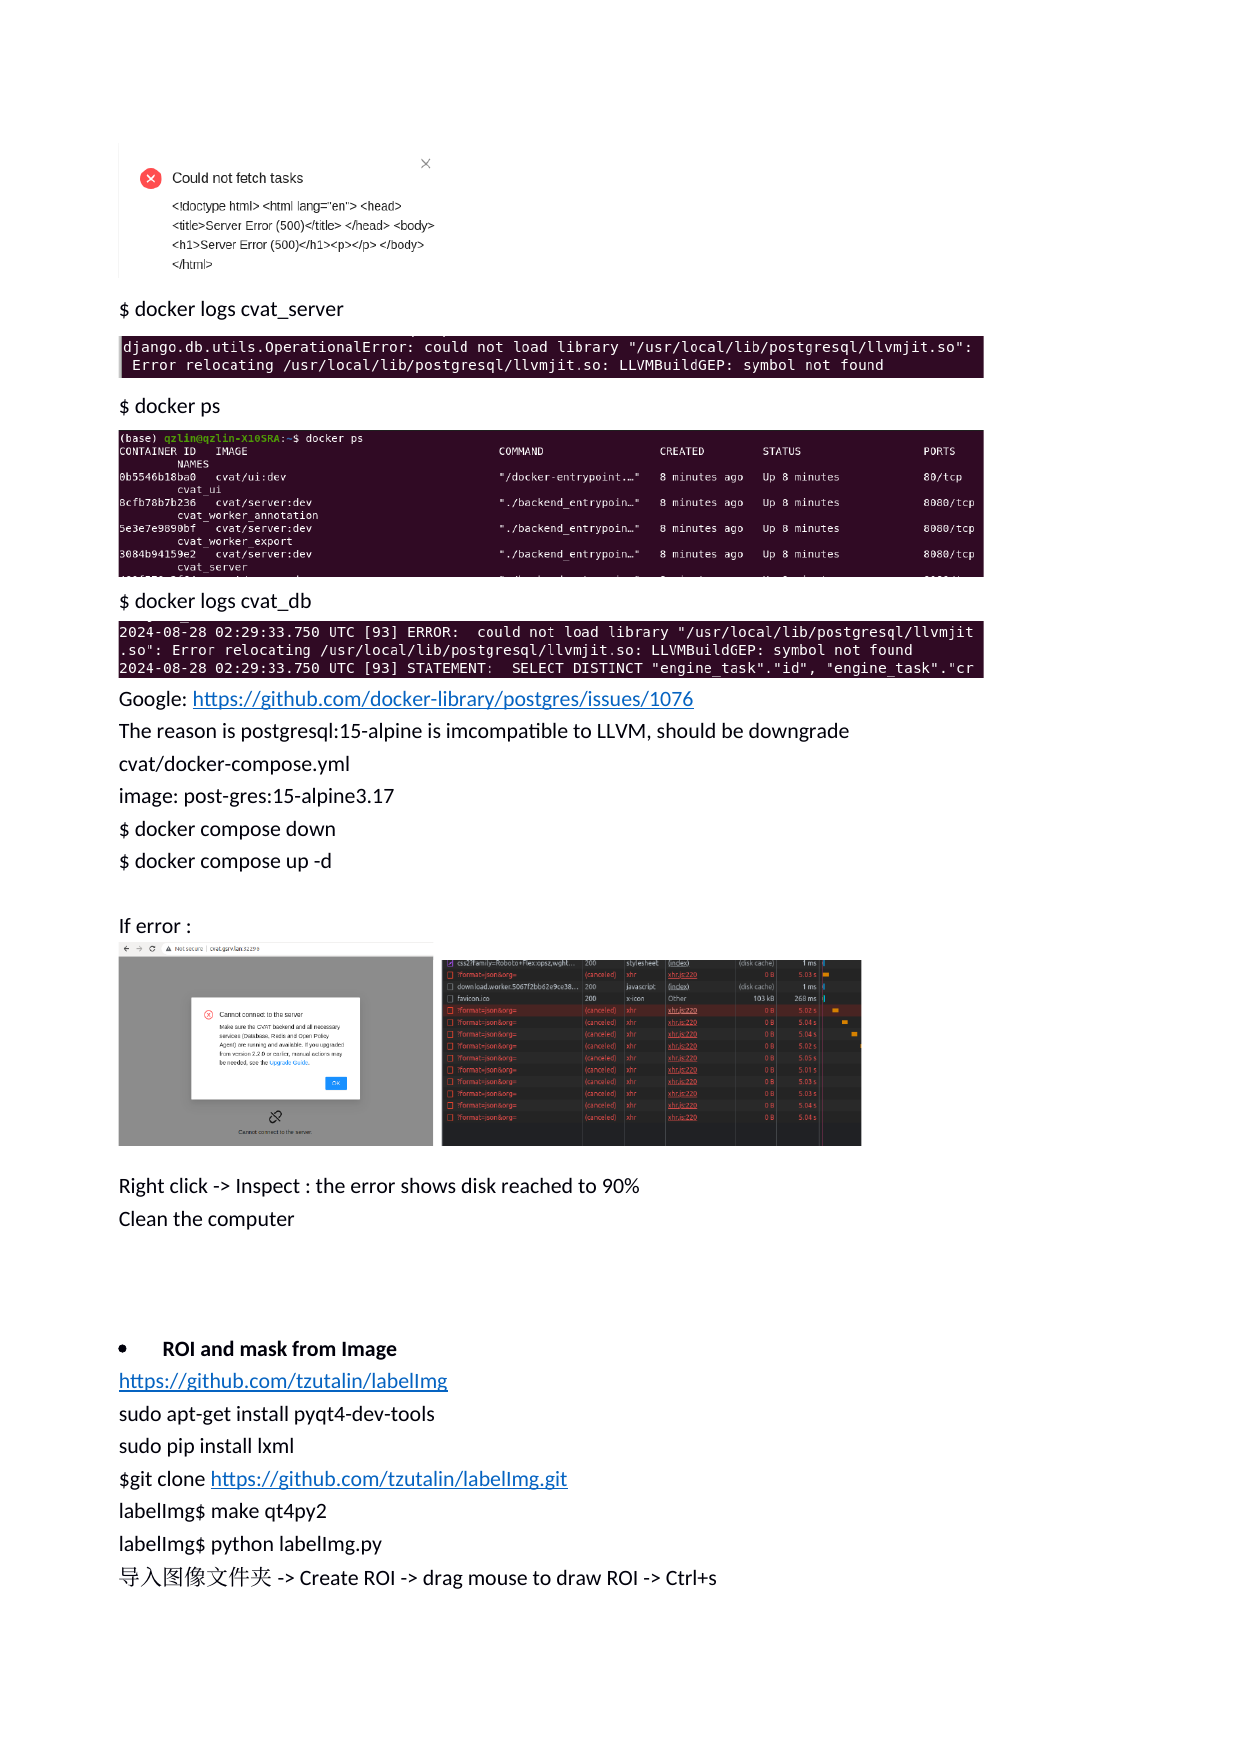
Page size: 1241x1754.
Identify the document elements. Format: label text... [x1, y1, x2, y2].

text $ docker ps [118, 389, 1122, 422]
text Clean the computer [118, 1202, 1122, 1234]
text If error : [118, 909, 1122, 942]
text image: post-gres:15-alpine3.17 [118, 779, 1122, 812]
text Right click -> Inspect : the error shows disk reached to 90% [118, 1169, 1122, 1202]
text 导入图像文件夹 -> Create ROI -> drag mouse to draw ROI -> Ctrl+s [118, 1559, 1122, 1592]
text The reason is postgresql:15-alpine is imcompatible to LLVM, should be downgrade [118, 714, 1122, 747]
list ROI and mask from Image [118, 1332, 1122, 1364]
text https://github.com/tzutalin/labelImg [118, 1364, 1122, 1397]
picture [118, 621, 984, 678]
picture [118, 143, 449, 278]
text sudo pip install lxml [118, 1429, 1122, 1462]
picture [118, 336, 984, 378]
text labelImg$ python labelImg.py [118, 1527, 1122, 1559]
picture [118, 430, 984, 577]
text sudo apt-get install pyqt4-dev-tools [118, 1397, 1122, 1429]
text cvat/docker-compose.yml [118, 747, 1122, 779]
text $ docker logs cvat_db [118, 584, 1122, 617]
text $git clone https://github.com/tzutalin/labelImg.git [118, 1462, 1122, 1494]
text $ docker compose up -d [118, 844, 1122, 877]
picture [118, 942, 862, 1146]
text $ docker logs cvat_server [118, 292, 1122, 324]
text $ docker compose down [118, 812, 1122, 844]
text Google: https://github.com/docker-library/postgres/issues/1076 [118, 682, 1122, 714]
text labelImg$ make qt4py2 [118, 1494, 1122, 1527]
